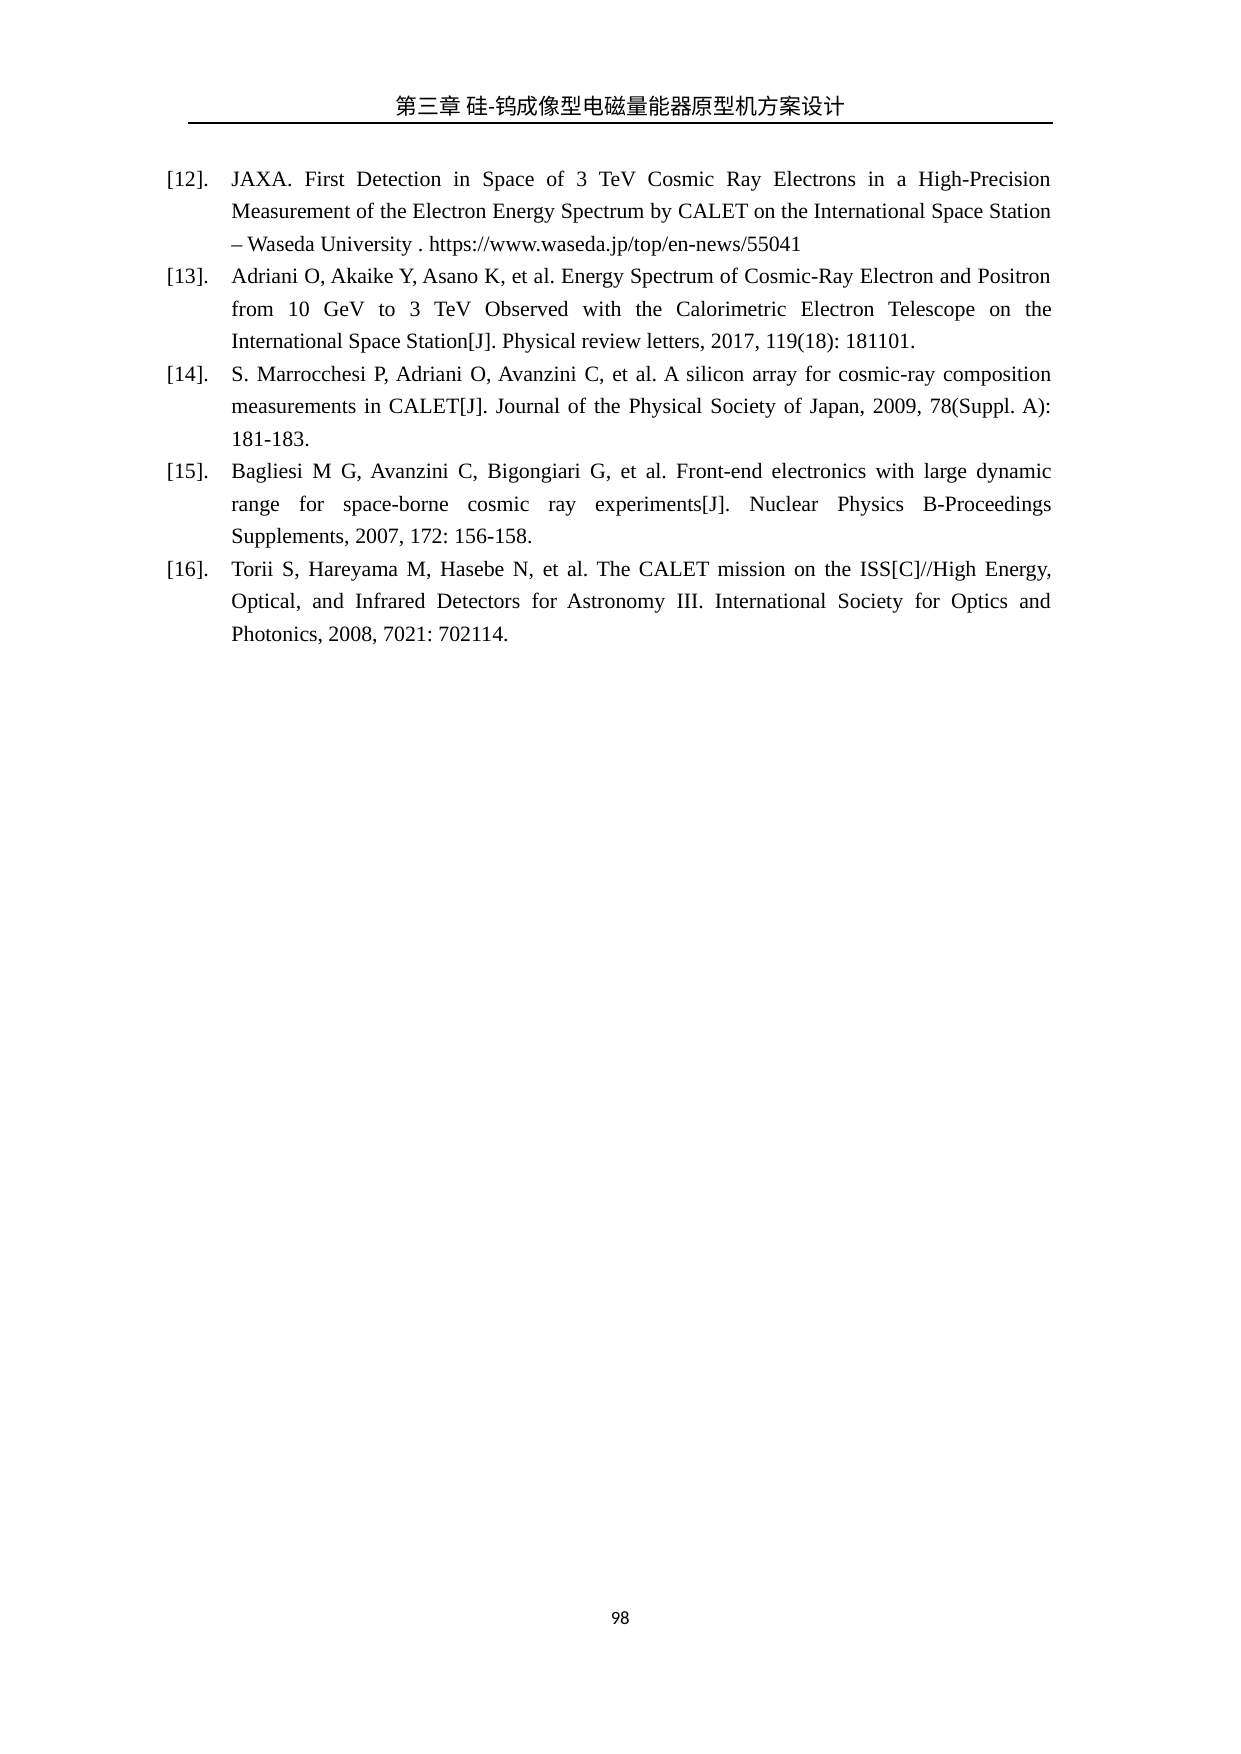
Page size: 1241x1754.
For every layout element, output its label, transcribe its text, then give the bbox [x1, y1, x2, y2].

list Torii S, Hareyama M, Hasebe N, et al. The CALET mission on the ISS[C]//High Energy, Optical, and Infrared Detectors for Astronomy III. International Society for Optics and Photonics, 2008, 7021: 702114. [187, 552, 1053, 649]
list JAXA. First Detection in Space of 3 TeV Cosmic Ray Electrons in a High-Precision Measurement of the Electron Energy Spectrum by CALET on the International Space Station – Waseda University . https://www.waseda.jp/top/en-news/55041 [187, 162, 1053, 259]
list S. Marrocchesi P, Adriani O, Avanzini C, et al. A silicon array for cosmic-ray composition measurements in CALET[J]. Journal of the Physical Society of Japan, 2009, 78(Suppl. A): 181-183. [187, 357, 1053, 454]
list Bagliesi M G, Avanzini C, Bigongiari G, et al. Front-end electronics with large dynamic range for space-borne cosmic ray experiments[J]. Nuclear Physics B-Proceedings Supplements, 2007, 172: 156-158. [187, 454, 1053, 552]
list Adriani O, Akaike Y, Asano K, et al. Energy Spectrum of Cosmic-Ray Electron and Positron from 10 GeV to 3 TeV Observed with the Calorimetric Electron Telescope on the International Space Station[J]. Physical review letters, 2017, 119(18): 181101. [187, 259, 1053, 357]
